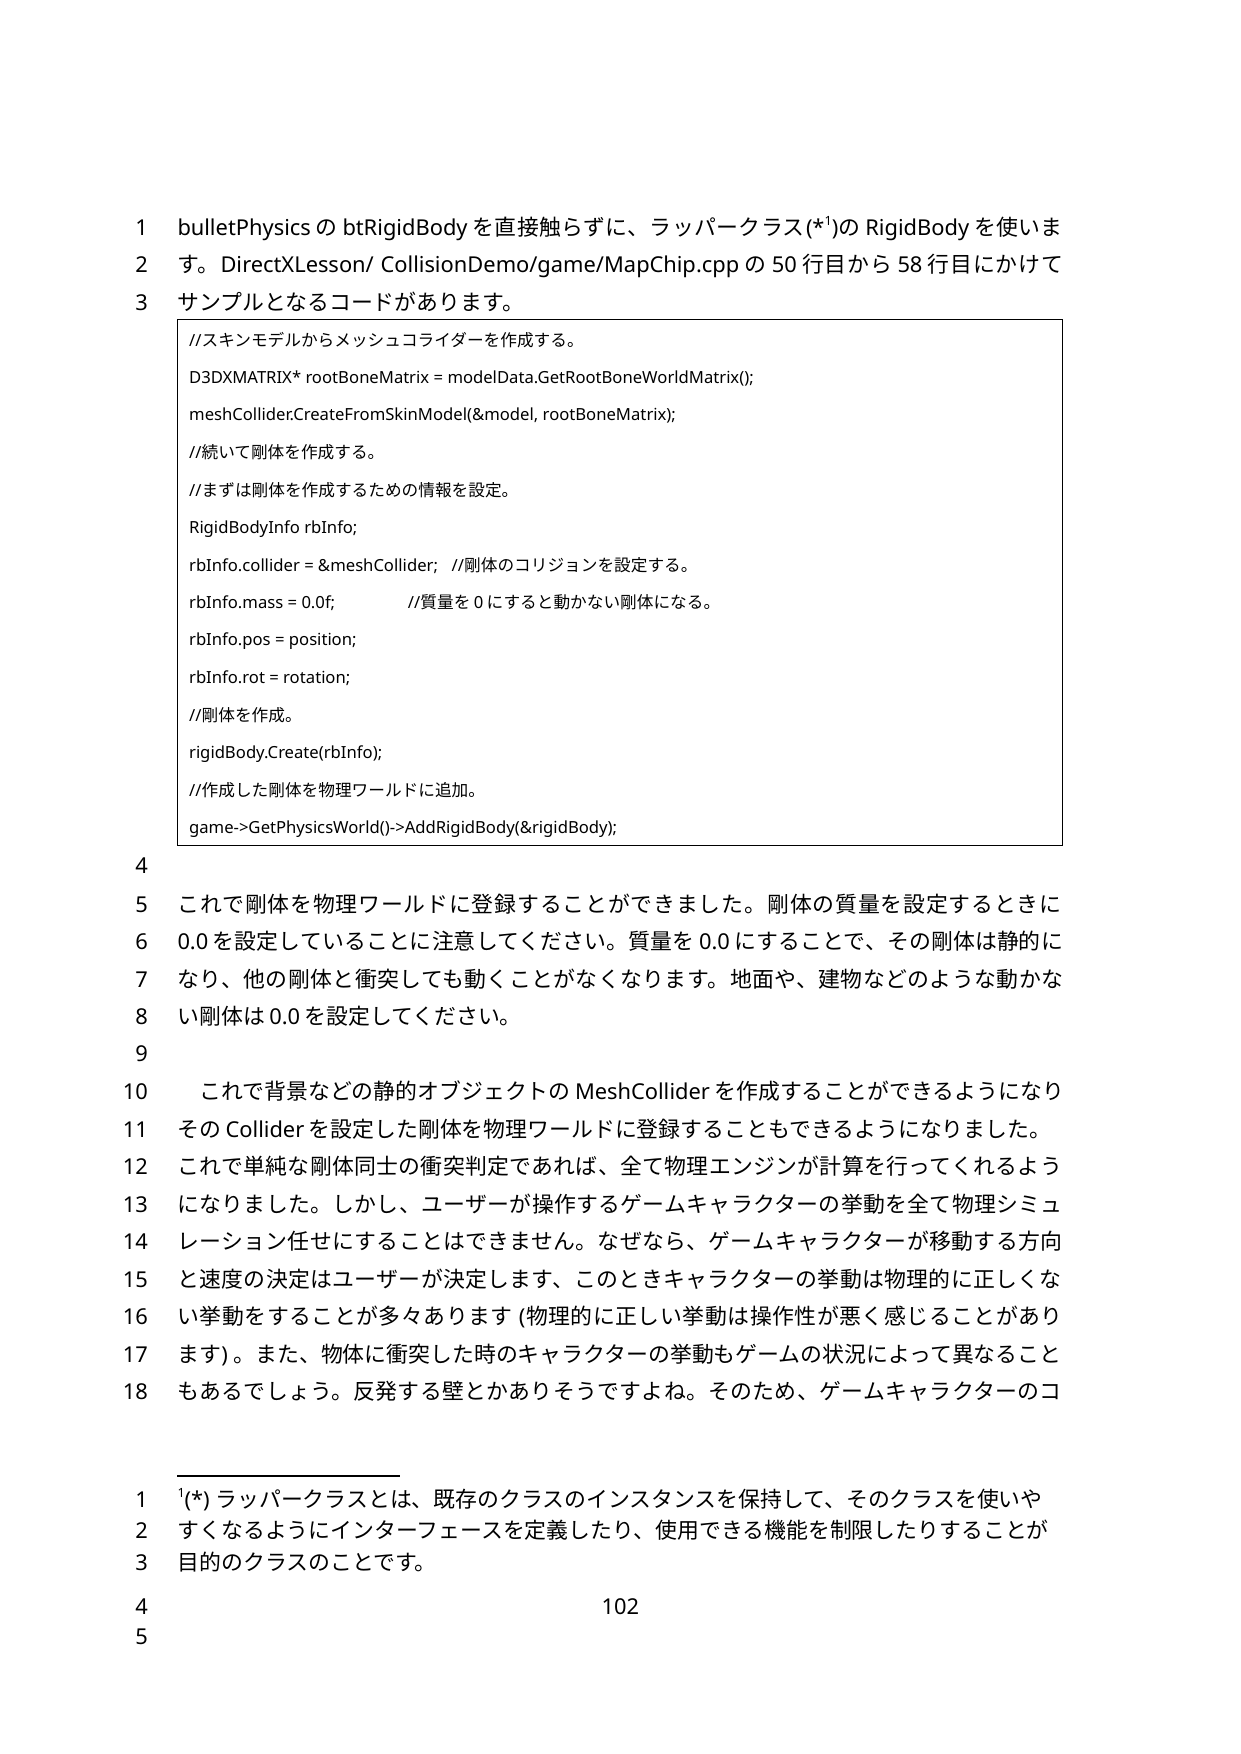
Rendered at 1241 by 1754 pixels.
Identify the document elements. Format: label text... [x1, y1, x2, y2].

table_header //スキンモデルからメッシュコライダーを作成する。 D3DXMATRIX* rootBoneMatrix = modelData.GetRootBoneWorldMatrix(); meshCollider.CreateFromSkinModel(&model, rootBoneMatrix); //続いて剛体を作成する。 //まずは剛体を作成するための情報を設定。 RigidBodyInfo rbInfo; rbInfo.collider = &meshCollider; //剛体のコリジョンを設定する。 rbInfo.mass = 0.0f; //質量を0にすると動かない剛体になる。 rbInfo.pos = position; rbInfo.rot = rotation; //剛体を作成。 rigidBody.Create(rbInfo); //作成した剛体を物理ワールドに追加。 game->GetPhysicsWorld()->AddRigidBody(&rigidBody); [178, 320, 1062, 845]
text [177, 1146, 1063, 1409]
text これで剛体を物理ワールドに登録することができました。剛体の質量を設定するときに0.0を設定していることに注意してください。質量を0.0にすることで、その剛体は静的になり、他の剛体と衝突しても動くことがなくなります。地面や、建物などのような動かない剛体は0.0を設定してください。 [177, 884, 1063, 1034]
text これで背景などの静的オブジェクトのMeshColliderを作成することができるようになり、そのColliderを設定した剛体を物理ワールドに登録することもできるようになりました。 [177, 1071, 1063, 1146]
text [177, 207, 1063, 319]
